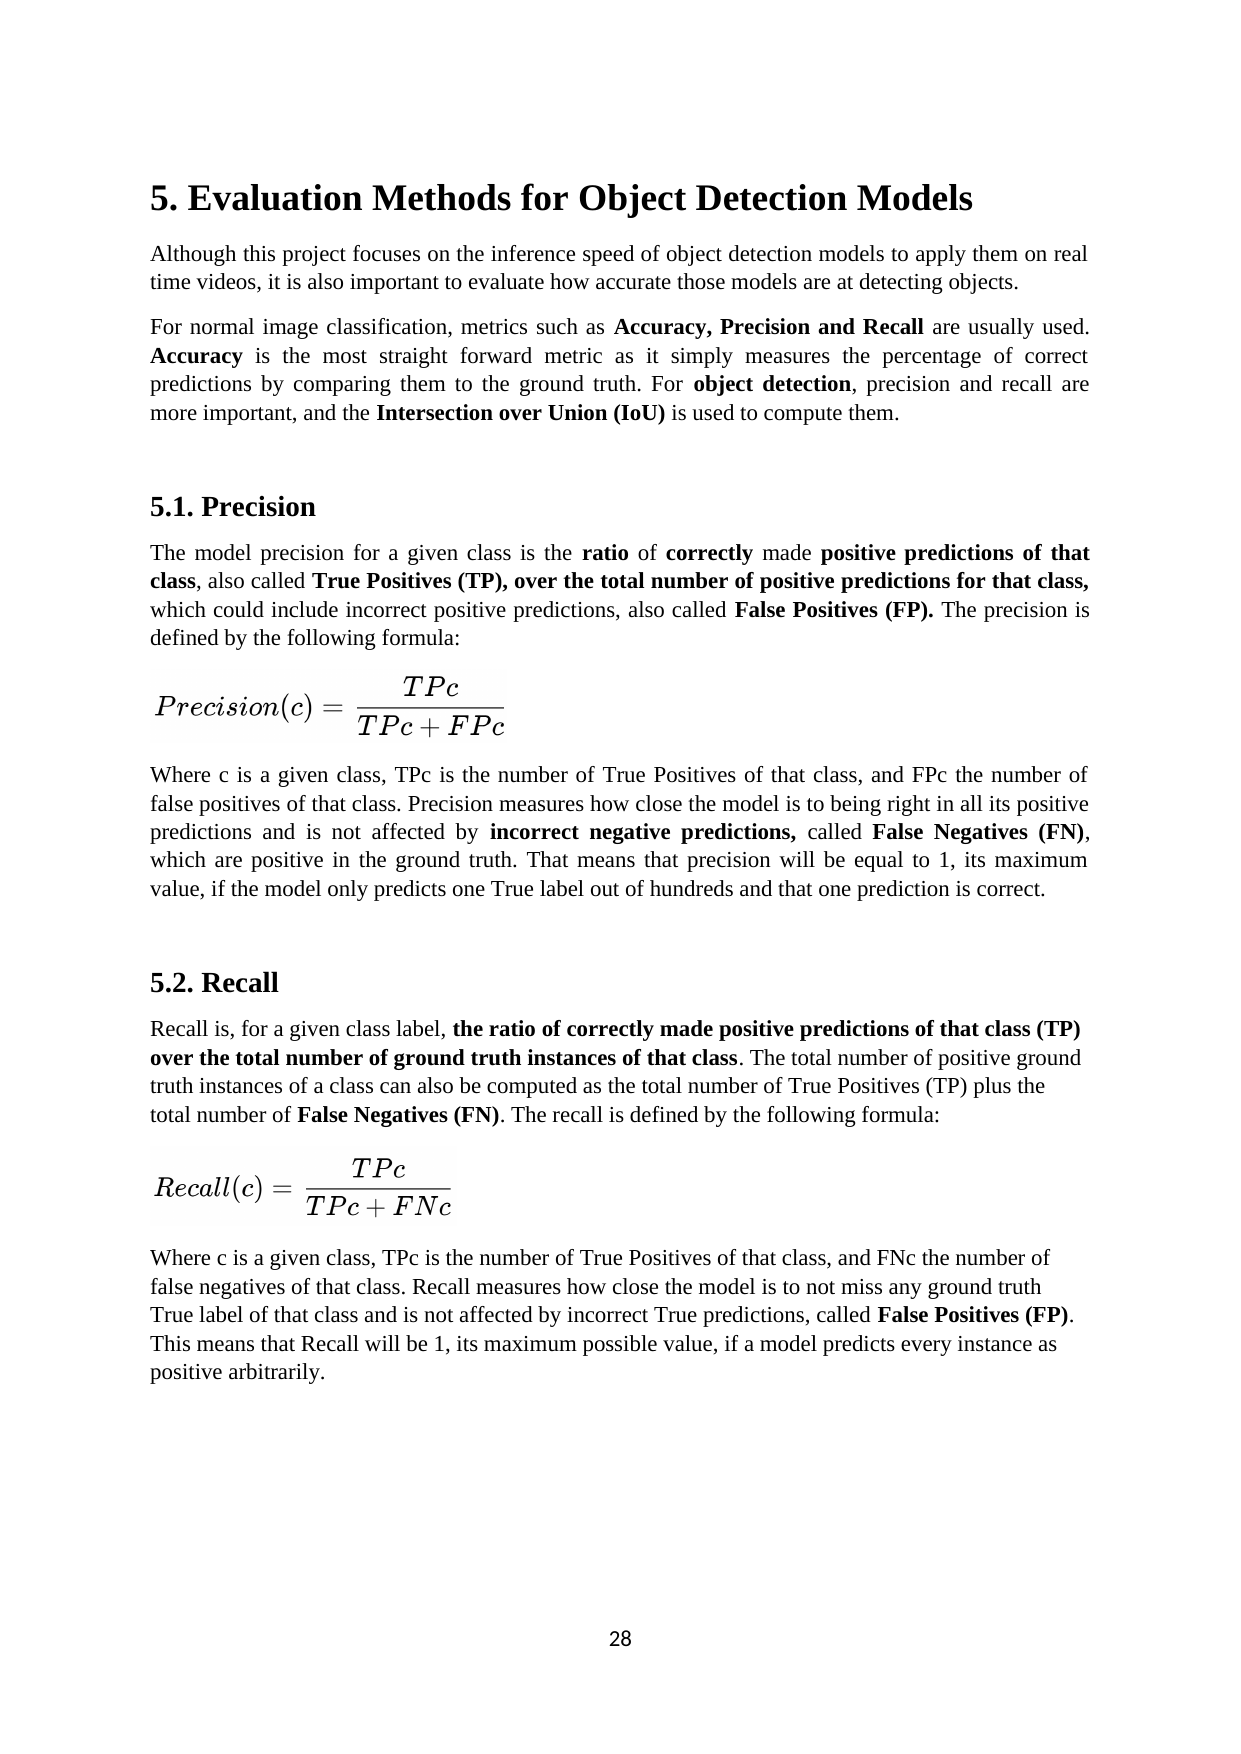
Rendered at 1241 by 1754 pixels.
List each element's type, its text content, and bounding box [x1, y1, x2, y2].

picture [150, 1146, 457, 1226]
text Where c is a given class, TPc is the number of True Positives of that class, and FNc the number of false negatives of that class. Recall measures how close the model is to not miss any ground truth True label of that class and is not affected by incorrect True predictions, called False Positives (FP). This means that Recall will be 1, its maximum possible value, if a model predicts every instance as positive arbitrarily. [150, 1244, 1090, 1384]
picture [150, 669, 508, 743]
subtitle 5.1. Precision [150, 489, 1090, 522]
text Where c is a given class, TPc is the number of True Positives of that class, and FPc the number of false positives of that class. Precision measures how close the model is to being right in all its positive predictions and is not affected by incorrect negative predictions, called False Negatives (FN), which are positive in the ground truth. That means that precision will be equal to 1, its maximum value, if the model only predicts one True label out of hundreds and that one prediction is correct. [150, 761, 1090, 901]
text Although this project focuses on the inference speed of object detection models to apply them on real time videos, it is also important to evaluate how accurate those models are at detecting objects. [150, 240, 1090, 294]
text The model precision for a given class is the ratio of correctly made positive predictions of that class, also called True Positives (TP), over the total number of positive predictions for that class, which could include incorrect positive predictions, also called False Positives (FP). The precision is defined by the following formula: [150, 539, 1090, 651]
subtitle 5. Evaluation Methods for Object Detection Models [150, 175, 1090, 218]
subtitle 5.2. Recall [150, 965, 1090, 999]
text For normal image classification, metrics such as Accuracy, Precision and Recall are usually used. Accuracy is the most straight forward metric as it simply measures the percentage of correct predictions by comparing them to the ground truth. For object detection, precision and recall are more important, and the Intersection over Union (IoU) is used to compute them. [150, 313, 1090, 425]
text Recall is, for a given class label, the ratio of correctly made positive predictions of that class (TP) over the total number of ground truth instances of that class. The total number of positive ground truth instances of a class can also be computed as the total number of True Positives (TP) plus the total number of False Negatives (FN). The recall is defined by the following formula: [150, 1016, 1090, 1127]
